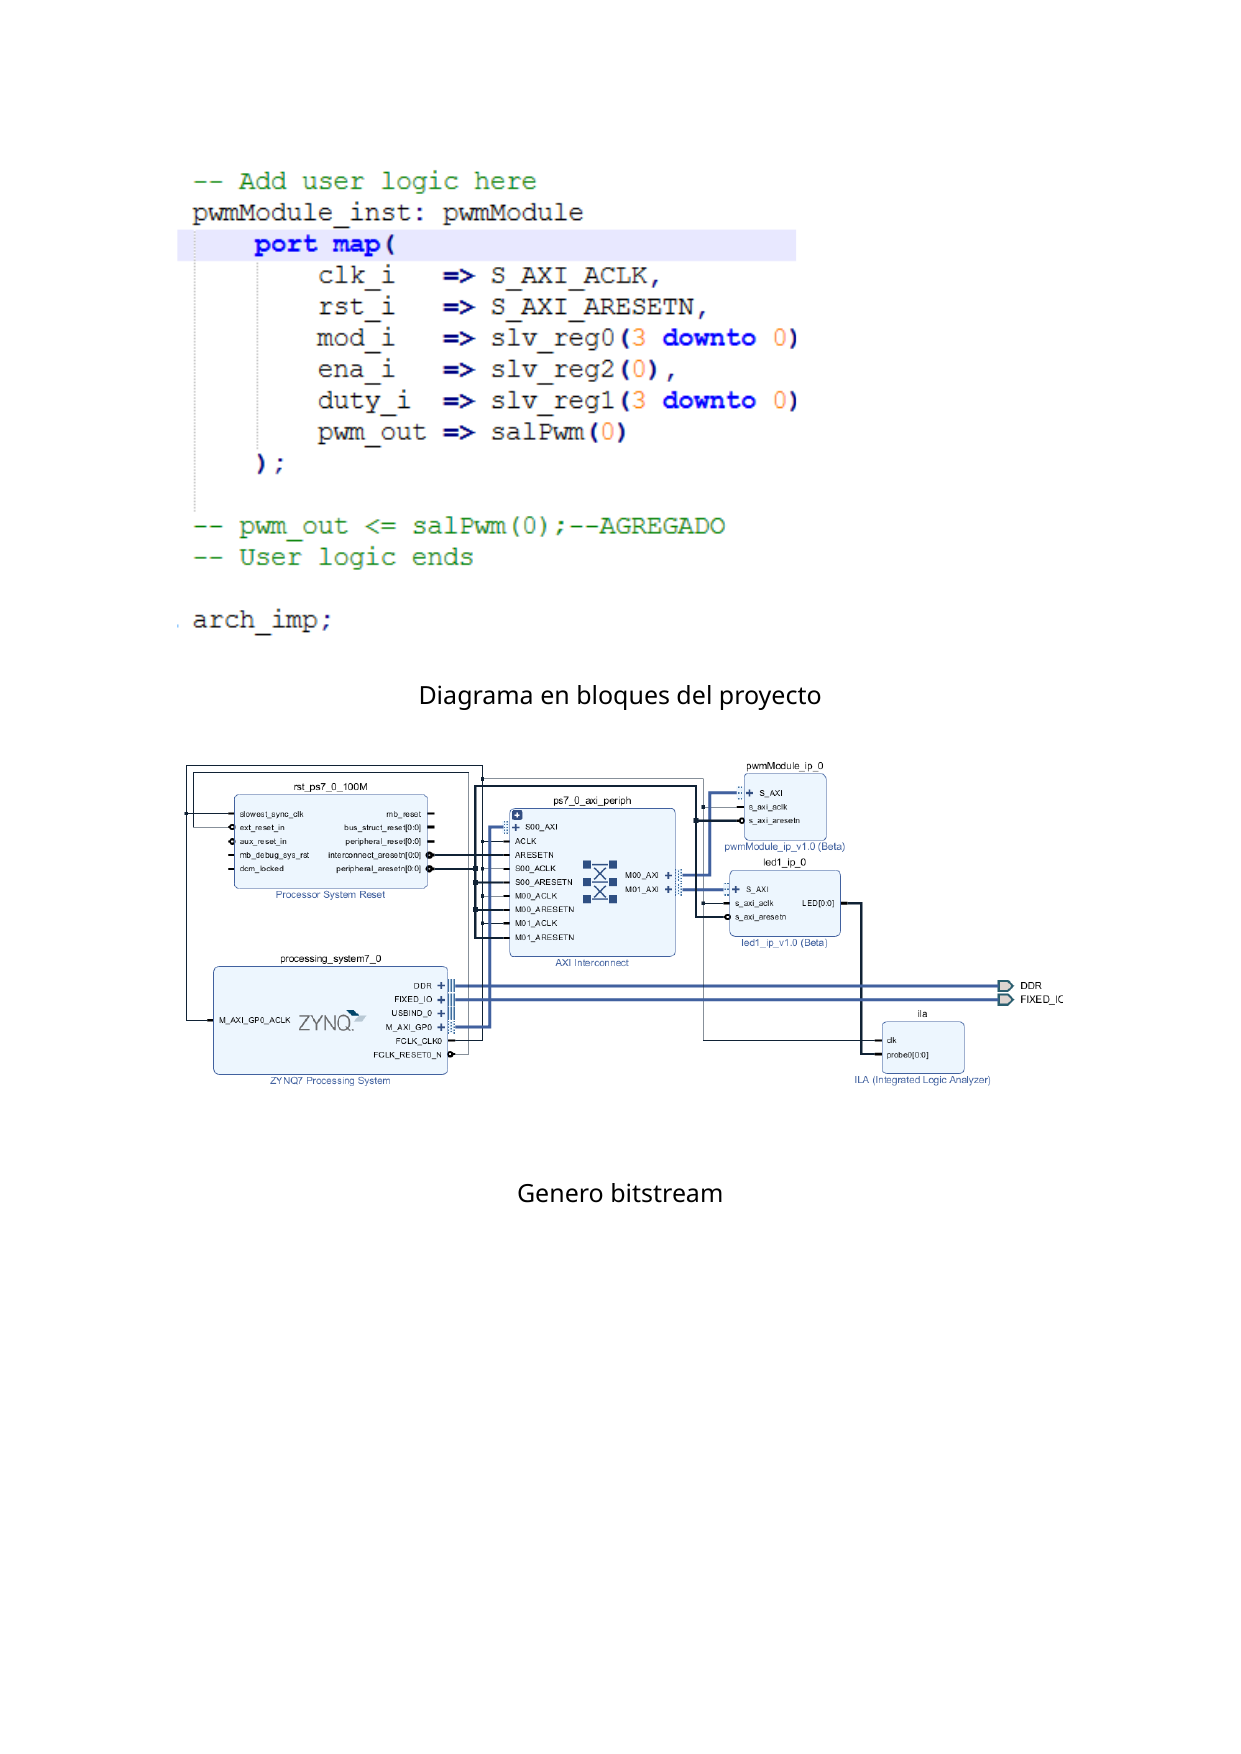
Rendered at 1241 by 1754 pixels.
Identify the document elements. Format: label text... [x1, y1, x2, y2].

picture [177, 733, 1063, 1098]
text Genero bitstream [177, 1175, 1063, 1209]
picture [177, 147, 797, 656]
text Diagrama en bloques del proyecto [177, 677, 1063, 711]
